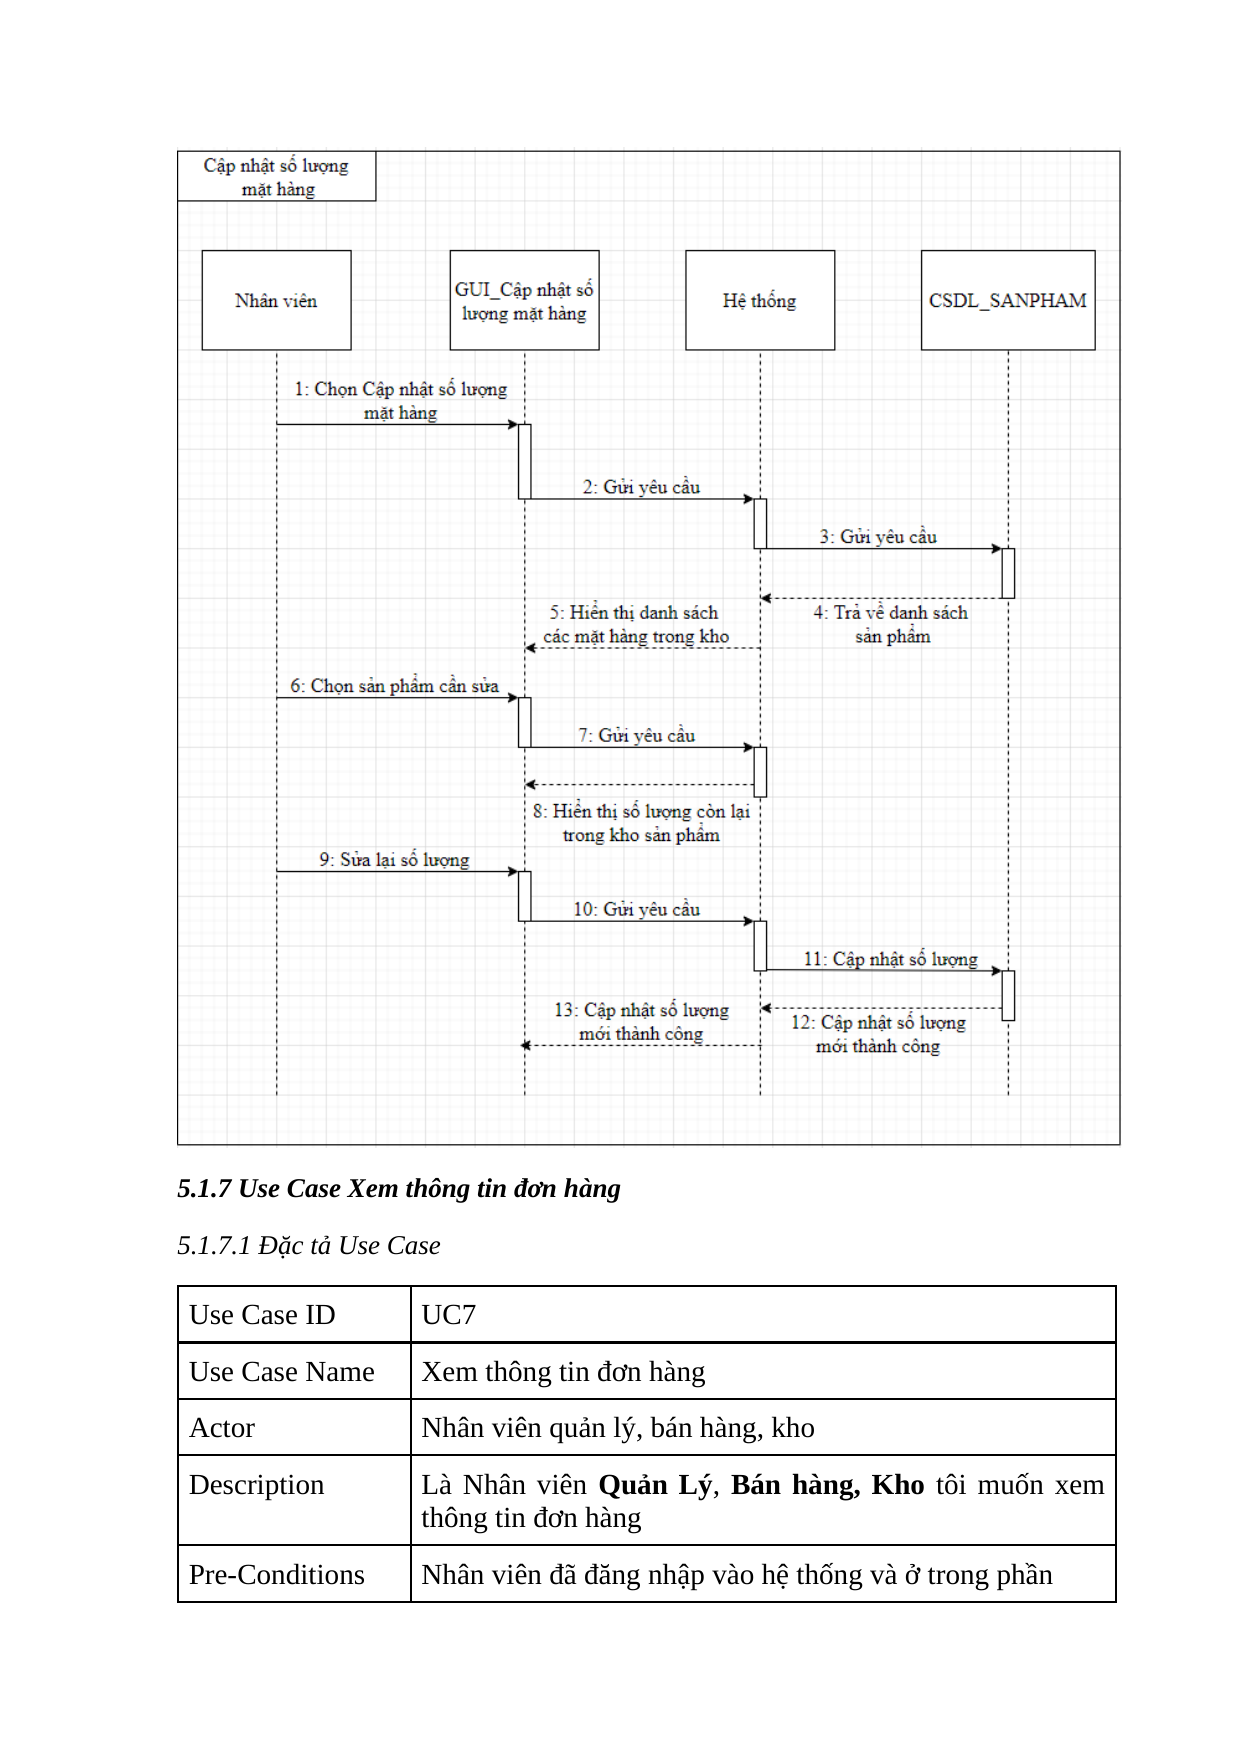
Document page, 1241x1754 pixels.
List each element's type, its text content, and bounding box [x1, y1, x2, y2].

text 5.1.7.1 Đặc tả Use Case [177, 1229, 1122, 1260]
table_cell Xem thông tin đơn hàng [412, 1344, 1115, 1398]
picture [177, 147, 1122, 1148]
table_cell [412, 1546, 1115, 1601]
table_header UC7 [412, 1287, 1115, 1341]
table_cell Use Case Name [179, 1344, 410, 1398]
table_cell Actor [179, 1400, 410, 1454]
table_cell Description [179, 1456, 410, 1544]
text 5.1.7 Use Case Xem thông tin đơn hàng [177, 1173, 1122, 1204]
table_cell Pre-Conditions [179, 1546, 410, 1601]
table_header Use Case ID [179, 1287, 410, 1341]
table_cell Nhân viên quản lý, bán hàng, kho [412, 1400, 1115, 1454]
table_cell Là Nhân viên Quản Lý, Bán hàng, Kho tôi muốn xem thông tin đơn hàng [412, 1456, 1115, 1544]
